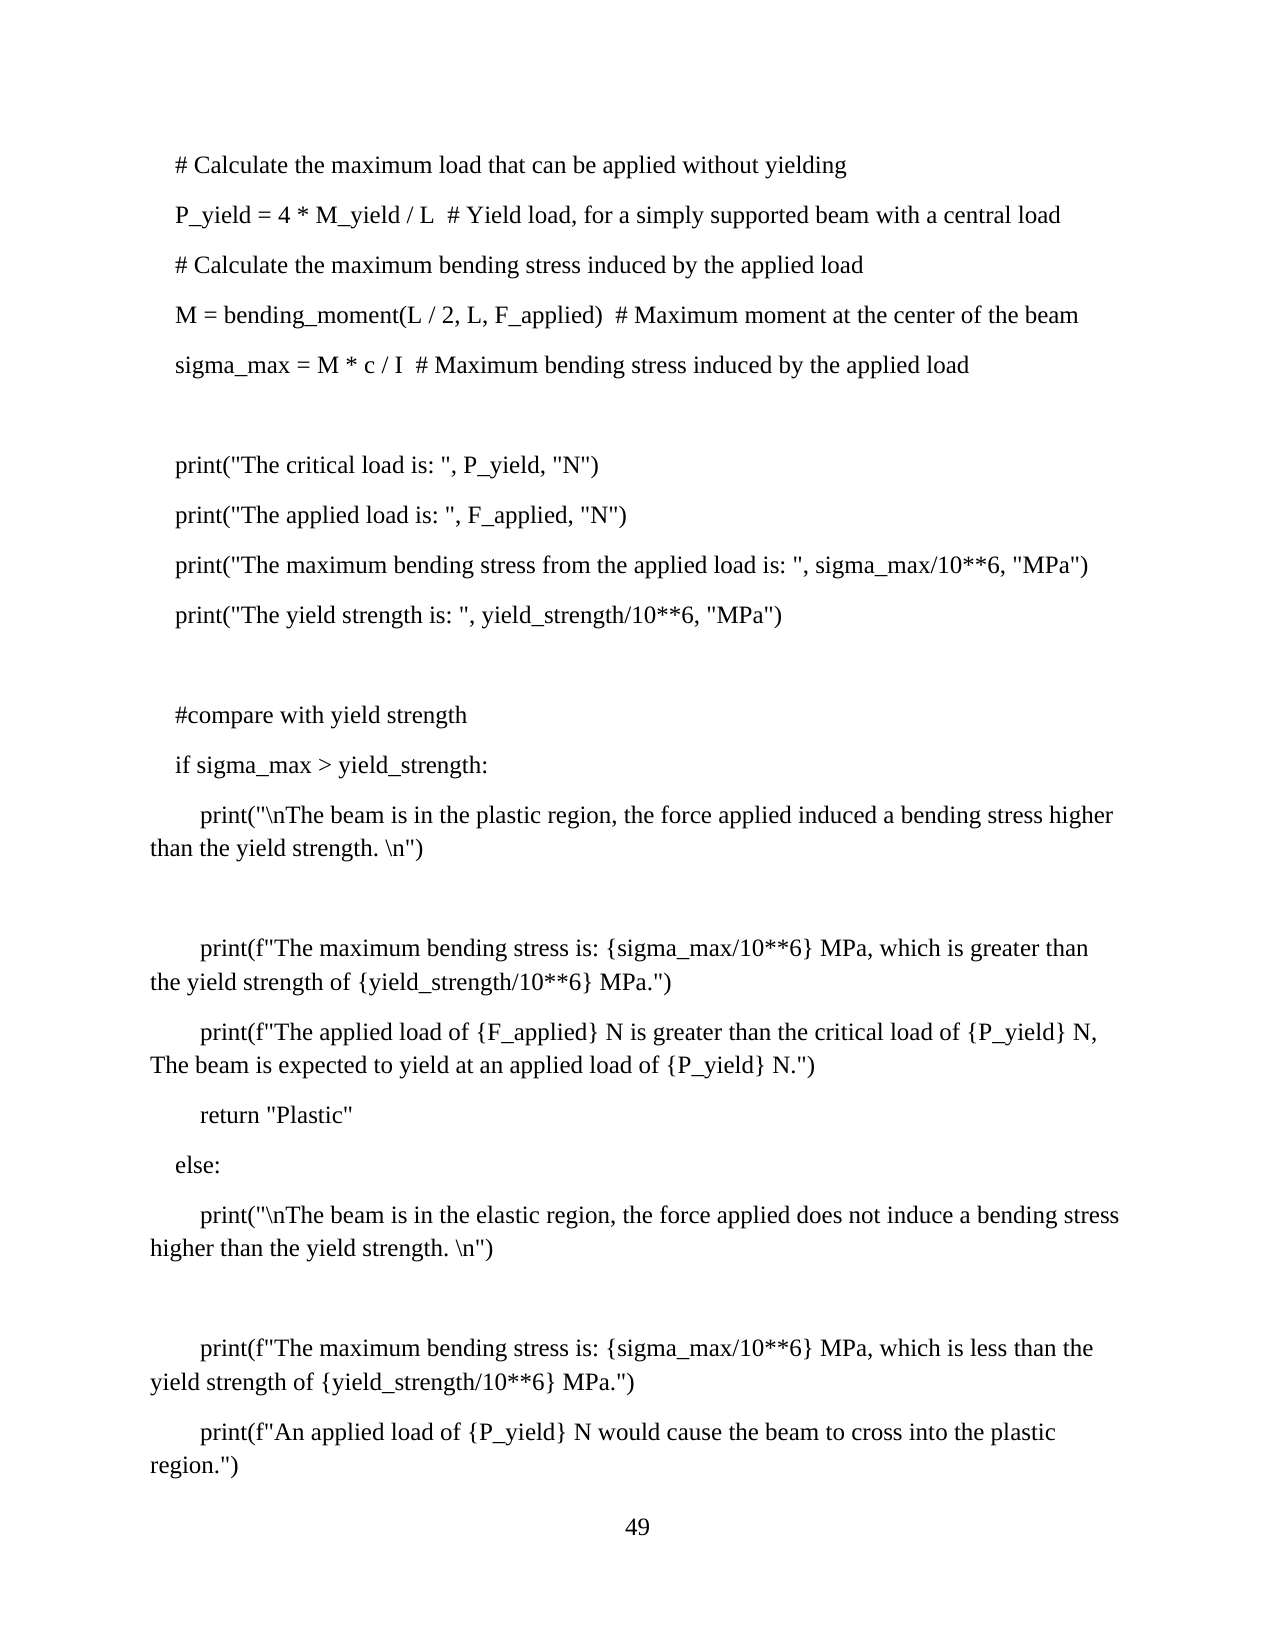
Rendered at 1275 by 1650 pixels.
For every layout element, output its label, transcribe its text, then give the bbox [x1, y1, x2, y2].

text return "Plastic" [150, 1100, 1125, 1129]
text M = bending_moment(L / 2, L, F_applied) # Maximum moment at the center of the beam [150, 300, 1125, 329]
text print("The yield strength is: ", yield_strength/10**6, "MPa") [150, 600, 1125, 629]
text print("\nThe beam is in the elastic region, the force applied does not induce a bending stress higher than the yield strength. \n") [150, 1200, 1125, 1262]
text print("The critical load is: ", P_yield, "N") [150, 450, 1125, 479]
text print("The maximum bending stress from the applied load is: ", sigma_max/10**6, "MPa") [150, 550, 1125, 579]
text #compare with yield strength [150, 700, 1125, 729]
text print(f"The maximum bending stress is: {sigma_max/10**6} MPa, which is less than the yield strength of {yield_strength/10**6} MPa.") [150, 1333, 1125, 1395]
text # Calculate the maximum load that can be applied without yielding [150, 150, 1125, 179]
text print("\nThe beam is in the plastic region, the force applied induced a bending stress higher than the yield strength. \n") [150, 800, 1125, 862]
text print(f"The applied load of {F_applied} N is greater than the critical load of {P_yield} N, The beam is expected to yield at an applied load of {P_yield} N.") [150, 1017, 1125, 1079]
text print(f"An applied load of {P_yield} N would cause the beam to cross into the plastic region.") [150, 1417, 1125, 1479]
text P_yield = 4 * M_yield / L # Yield load, for a simply supported beam with a central load [150, 200, 1125, 229]
text print("The applied load is: ", F_applied, "N") [150, 500, 1125, 529]
text else: [150, 1150, 1125, 1179]
text sigma_max = M * c / I # Maximum bending stress induced by the applied load [150, 350, 1125, 379]
text print(f"The maximum bending stress is: {sigma_max/10**6} MPa, which is greater than the yield strength of {yield_strength/10**6} MPa.") [150, 933, 1125, 995]
text if sigma_max > yield_strength: [150, 750, 1125, 779]
text # Calculate the maximum bending stress induced by the applied load [150, 250, 1125, 279]
